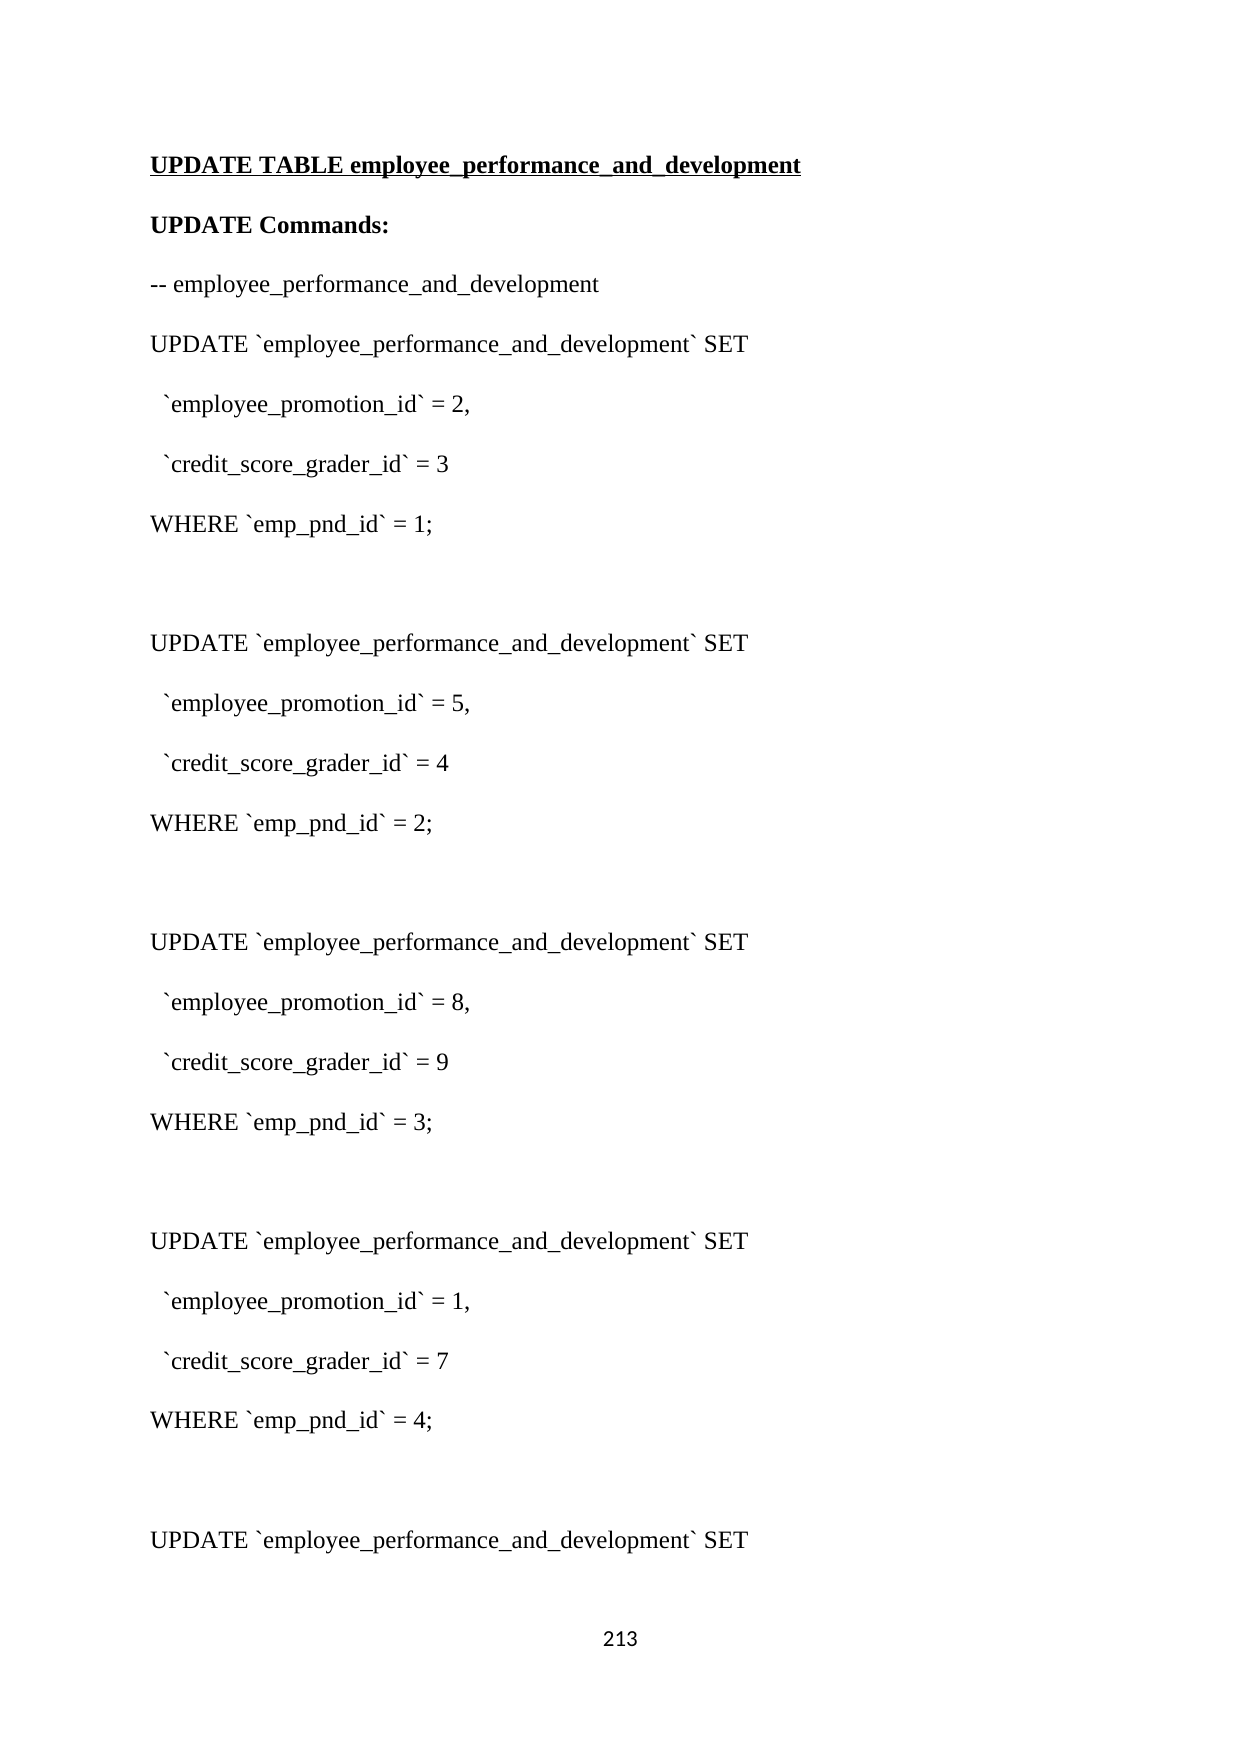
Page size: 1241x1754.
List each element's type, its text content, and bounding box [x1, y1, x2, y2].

text UPDATE `employee_performance_and_development` SET [150, 927, 1090, 956]
text UPDATE `employee_performance_and_development` SET [150, 329, 1090, 358]
text WHERE `emp_pnd_id` = 3; [150, 1107, 1090, 1135]
text WHERE `emp_pnd_id` = 4; [150, 1406, 1090, 1434]
text `employee_promotion_id` = 8, [150, 987, 1090, 1016]
text `credit_score_grader_id` = 4 [150, 748, 1090, 777]
text WHERE `emp_pnd_id` = 1; [150, 509, 1090, 537]
text UPDATE `employee_performance_and_development` SET [150, 628, 1090, 657]
text UPDATE TABLE employee_performance_and_development [150, 150, 1090, 179]
text WHERE `emp_pnd_id` = 2; [150, 808, 1090, 836]
text `employee_promotion_id` = 5, [150, 688, 1090, 717]
text `credit_score_grader_id` = 7 [150, 1346, 1090, 1374]
text `employee_promotion_id` = 2, [150, 389, 1090, 418]
text `employee_promotion_id` = 1, [150, 1286, 1090, 1315]
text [150, 1226, 1090, 1255]
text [150, 1525, 1090, 1554]
text `credit_score_grader_id` = 3 [150, 449, 1090, 478]
text `credit_score_grader_id` = 9 [150, 1047, 1090, 1076]
text UPDATE Commands: [150, 210, 1090, 238]
text -- employee_performance_and_development [150, 269, 1090, 298]
